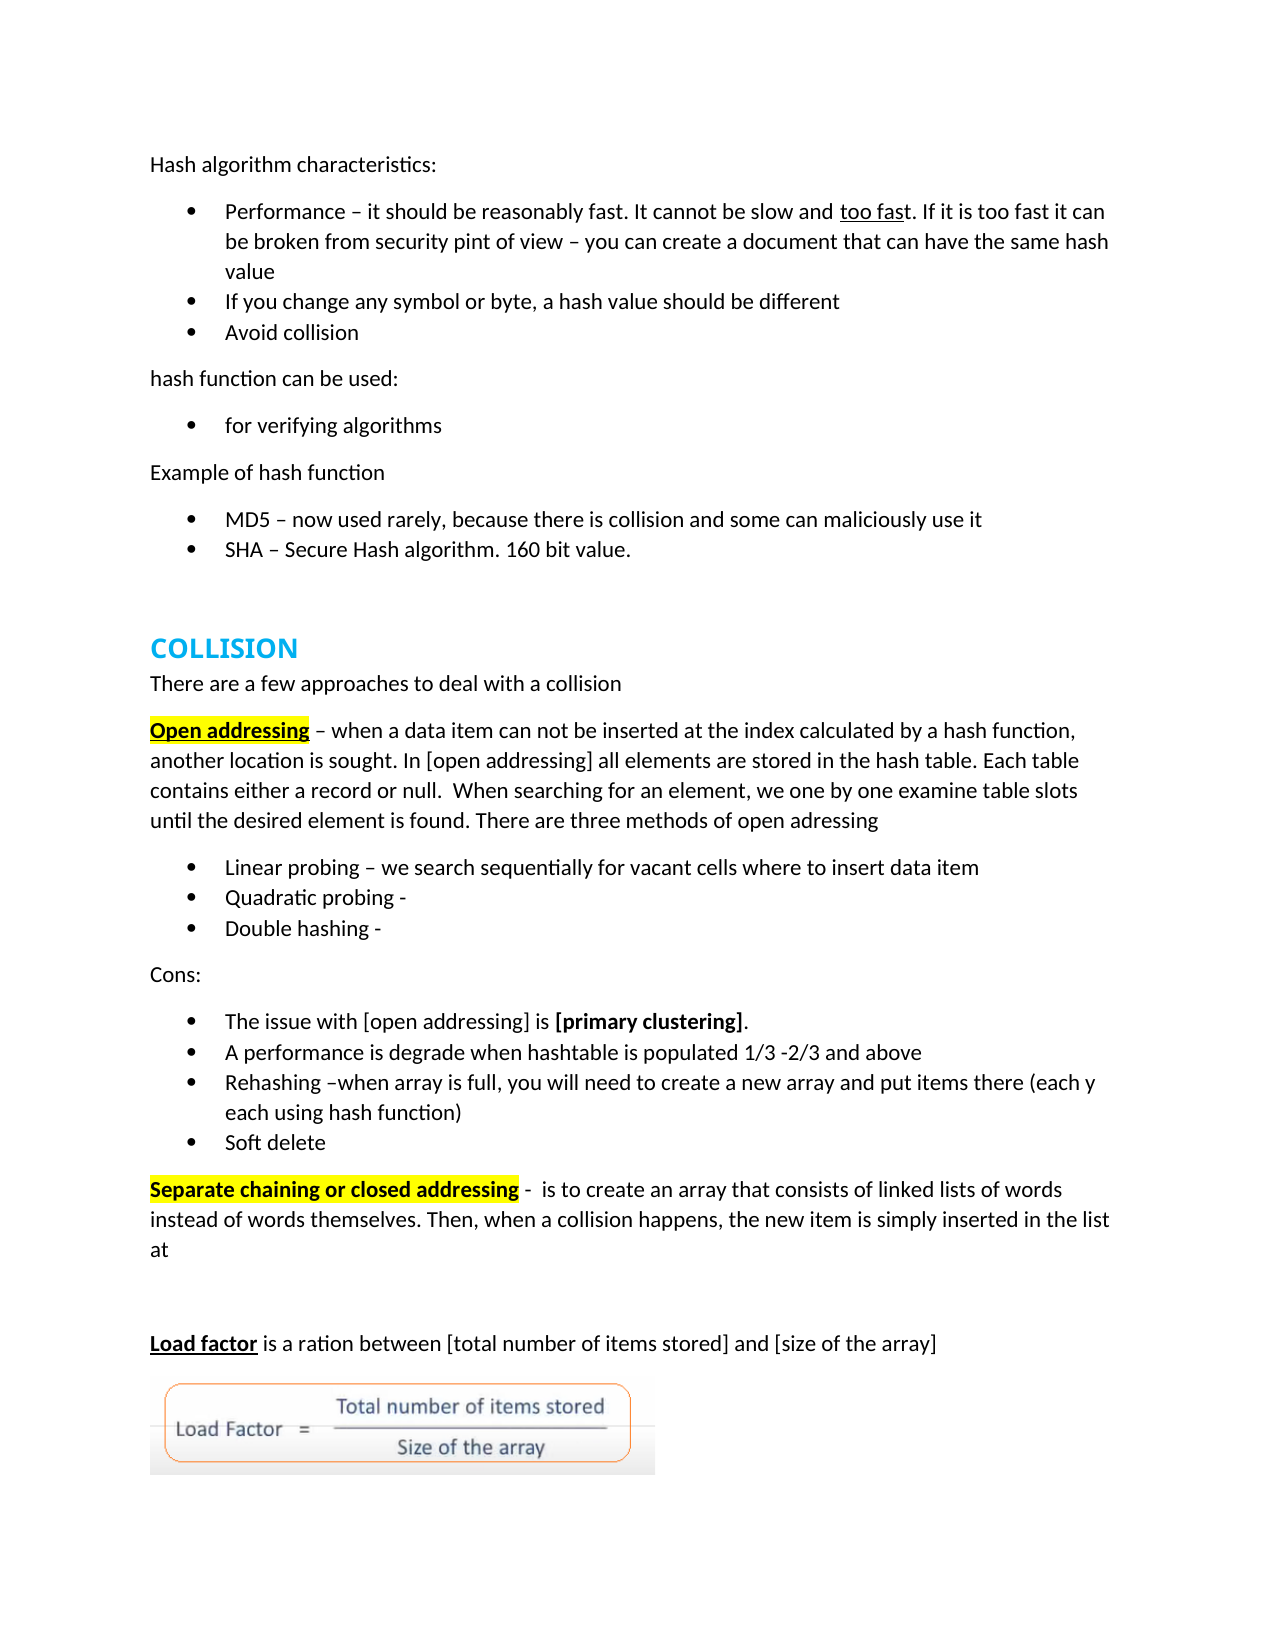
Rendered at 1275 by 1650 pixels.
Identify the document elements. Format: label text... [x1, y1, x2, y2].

subtitle COLLISION [150, 629, 1125, 666]
list for verifying algorithms [187, 411, 1125, 439]
text Load factor is a ration between [total number of items stored] and [size of the array] [150, 1329, 1125, 1357]
list Performance – it should be reasonably fast. It cannot be slow and too fast. If it is too fast it can be broken from security pint of view – you can create a document that can have the same hash value [187, 197, 1125, 285]
list Double hashing - [187, 914, 1125, 942]
text hash function can be used: [150, 364, 1125, 393]
list Quadratic probing - [187, 883, 1125, 912]
list The issue with [open addressing] is [primary clustering]. [187, 1007, 1125, 1036]
text Separate chaining or closed addressing - is to create an array that consists of linked lists of words instead of words themselves. Then, when a collision happens, the new item is simply inserted in the list at [150, 1175, 1125, 1264]
list Rehashing –when array is full, you will need to create a new array and put items there (each y each using hash function) [187, 1068, 1125, 1126]
list SHA – Secure Hash algorithm. 160 bit value. [187, 535, 1125, 563]
text Open addressing – when a data item can not be inserted at the index calculated by a hash function, another location is sought. In [open addressing] all elements are stored in the hash table. Each table contains either a record or null. When searching for an element, we one by one examine table slots until the desired element is found. There are three methods of open adressing [150, 716, 1125, 834]
list Linear probing – we search sequentially for vacant cells where to insert data item [187, 853, 1125, 881]
text There are a few approaches to deal with a collision [150, 669, 1125, 697]
list Soft delete [187, 1128, 1125, 1156]
list If you change any symbol or byte, a hash value should be different [187, 287, 1125, 316]
list MD5 – now used rarely, because there is collision and some can maliciously use it [187, 505, 1125, 533]
list Avoid collision [187, 318, 1125, 346]
text Hash algorithm characteristics: [150, 150, 1125, 178]
picture [150, 1376, 656, 1475]
text Example of hash function [150, 458, 1125, 486]
text Cons: [150, 961, 1125, 989]
list A performance is degrade when hashtable is populated 1/3 -2/3 and above [187, 1038, 1125, 1066]
